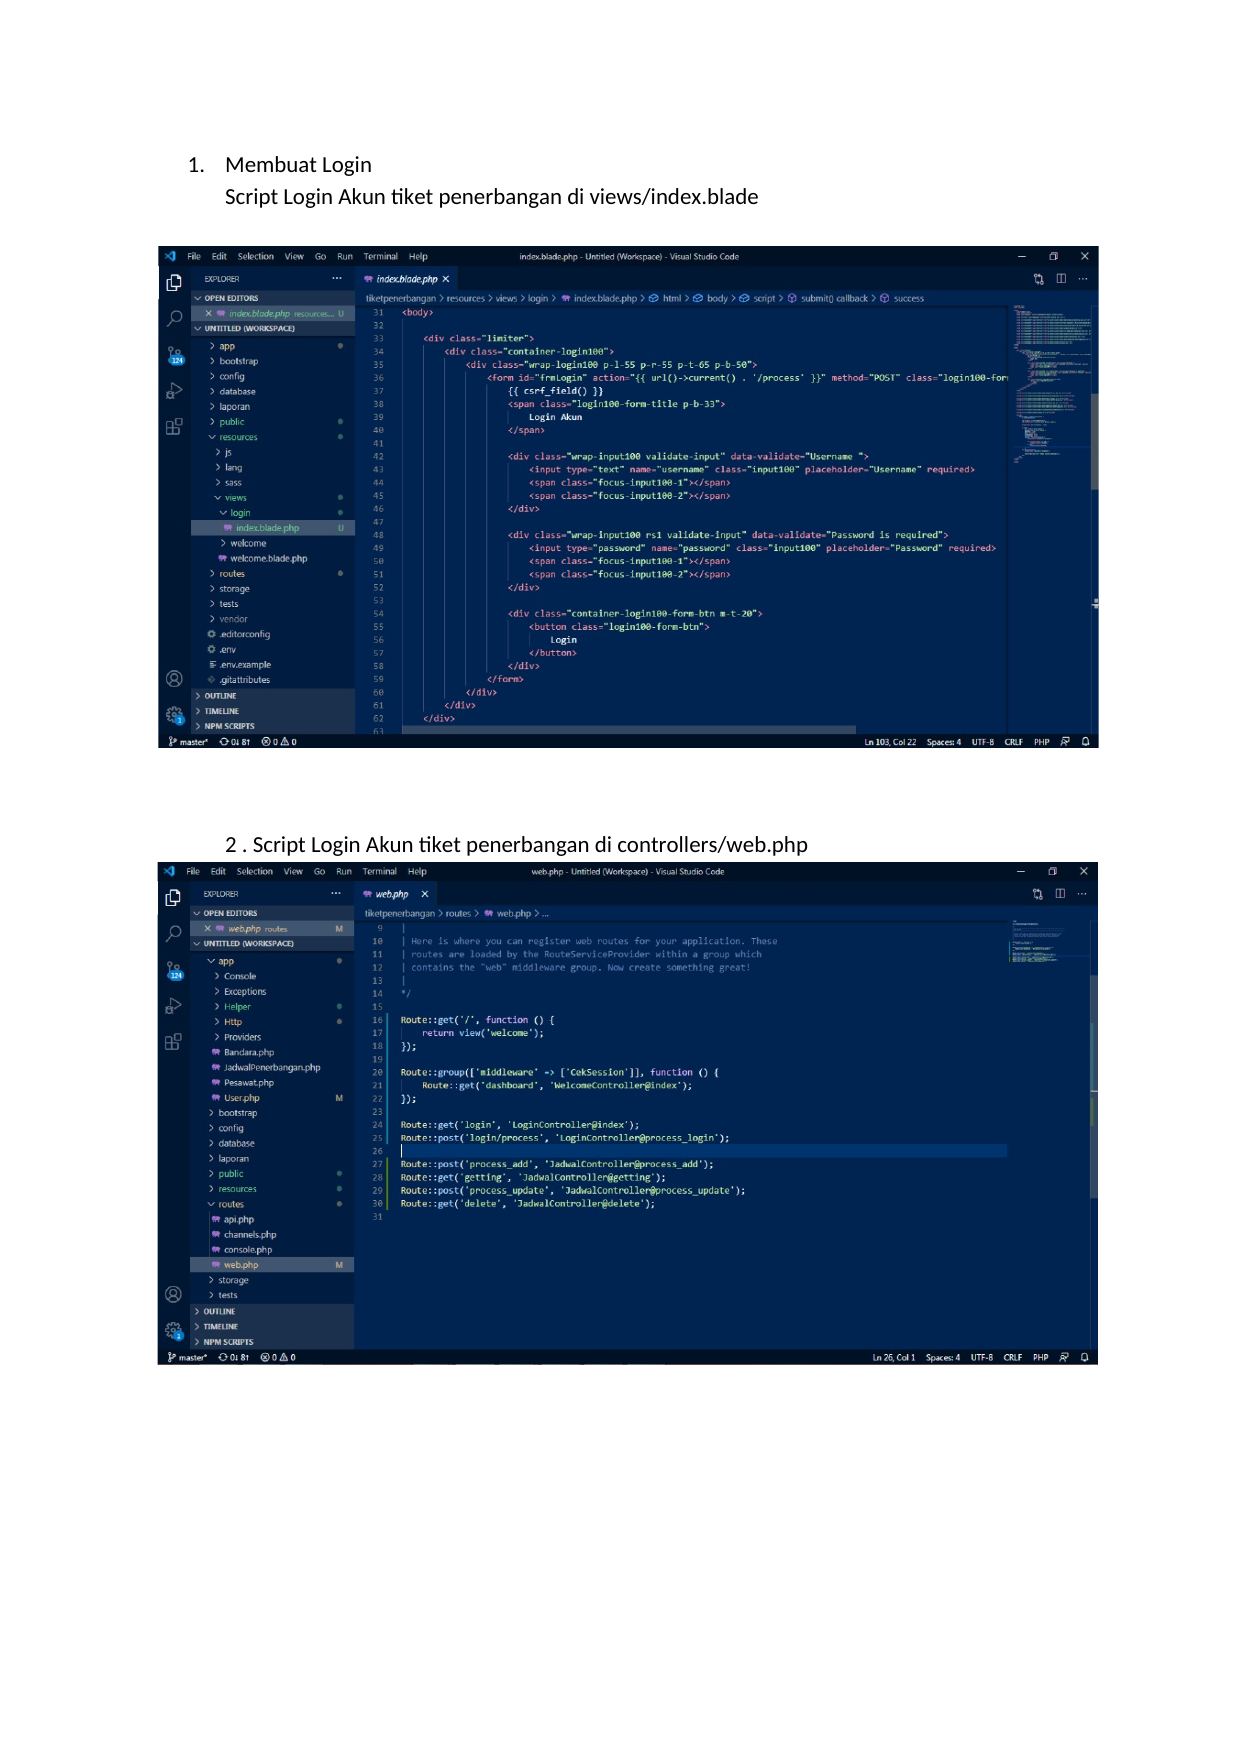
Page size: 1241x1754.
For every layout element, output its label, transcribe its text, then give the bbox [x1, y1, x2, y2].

picture [158, 246, 1099, 748]
list Script Login Akun tiket penerbangan di views/index.blade [225, 182, 1090, 210]
list 2 . Script Login Akun tiket penerbangan di controllers/web.php [225, 830, 1090, 858]
picture [157, 862, 1098, 1365]
list Membuat Login [187, 150, 1090, 178]
